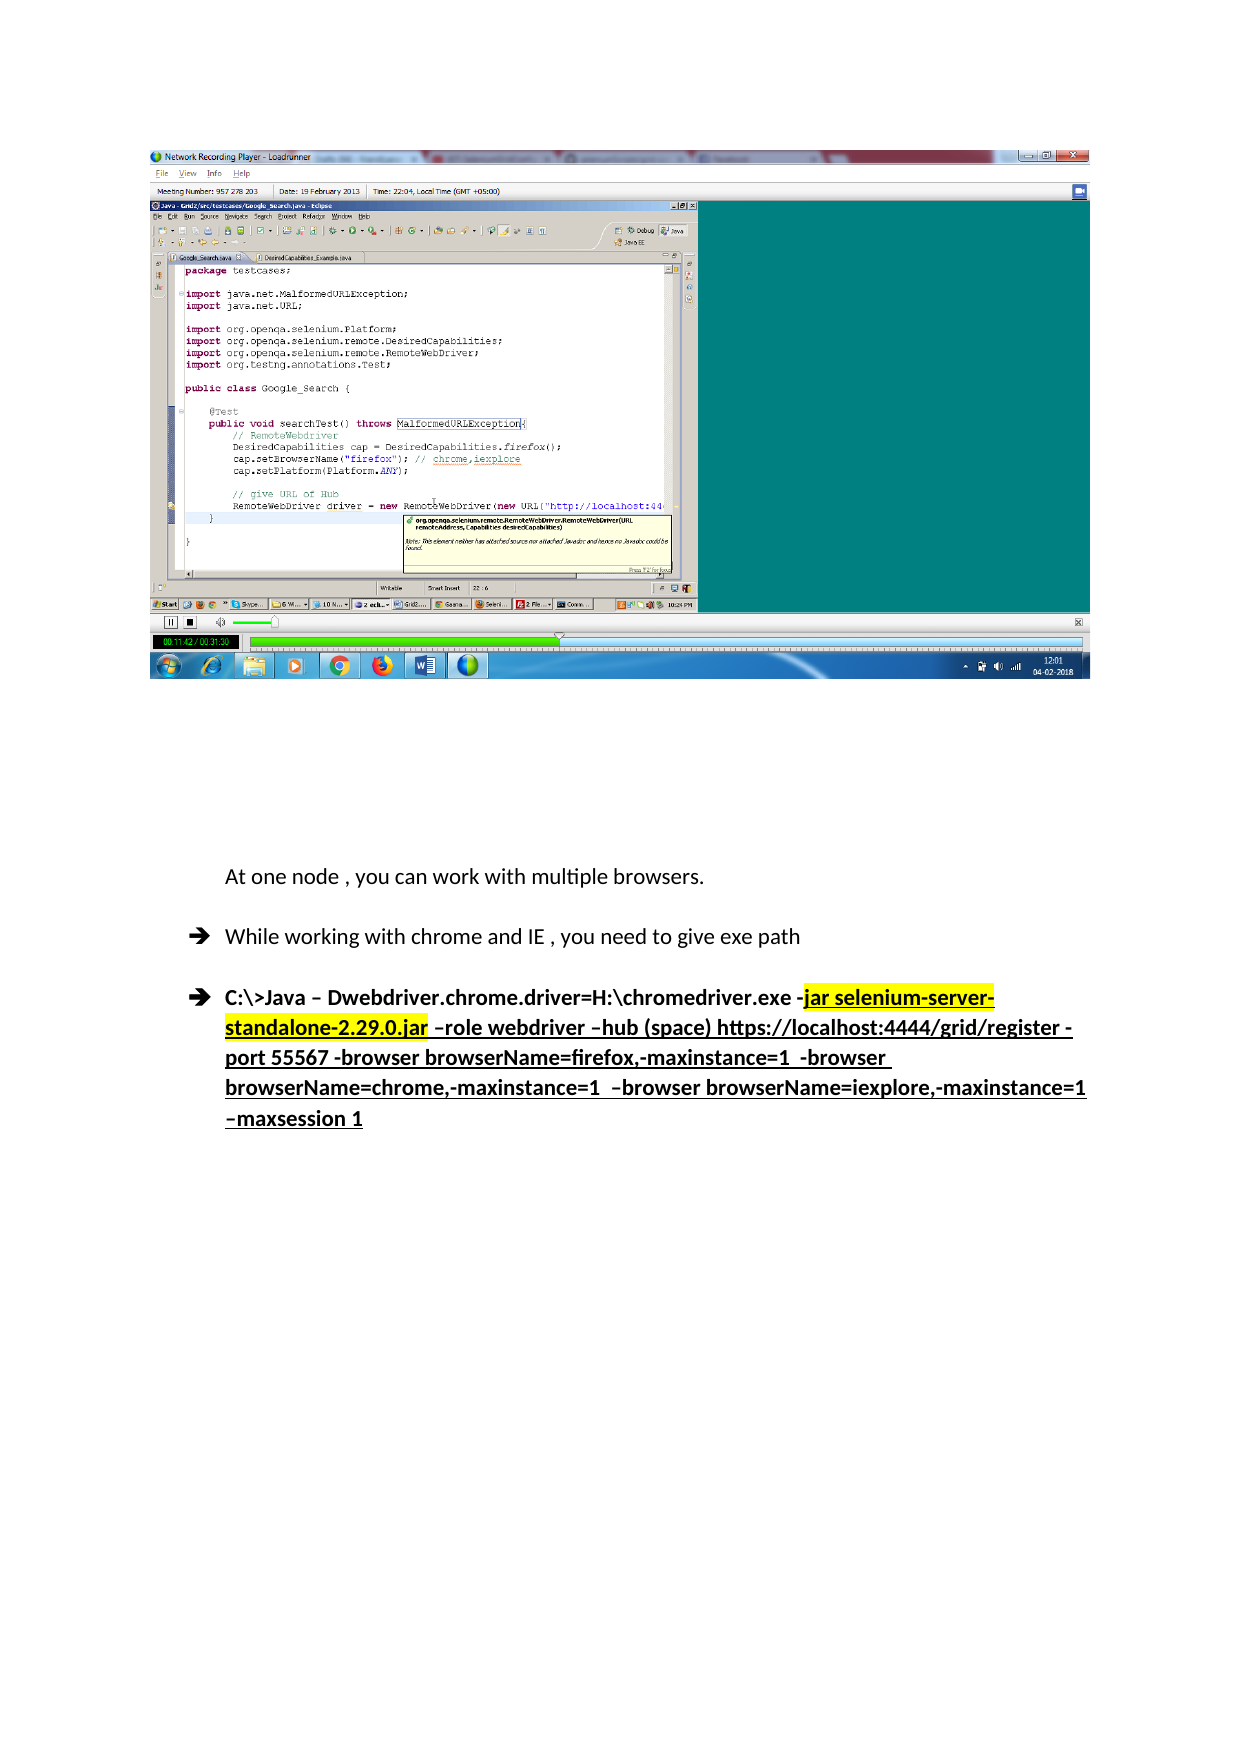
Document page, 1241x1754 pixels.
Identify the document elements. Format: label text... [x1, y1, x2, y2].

text At one node , you can work with multiple browsers. [225, 862, 1090, 890]
list C:\>Java – Dwebdriver.chrome.driver=H:\chromedriver.exe -jar selenium-server-standalone-2.29.0.jar –role webdriver –hub (space) https://localhost:4444/grid/register -port 55567 -browser browserName=firefox,-maxinstance=1 -browser browserName=chrome,-maxinstance=1 –browser browserName=iexplore,-maxinstance=1 –maxsession 1 [187, 983, 1090, 1132]
list While working with chrome and IE , you need to give exe path [187, 922, 1090, 951]
picture [150, 150, 1091, 679]
